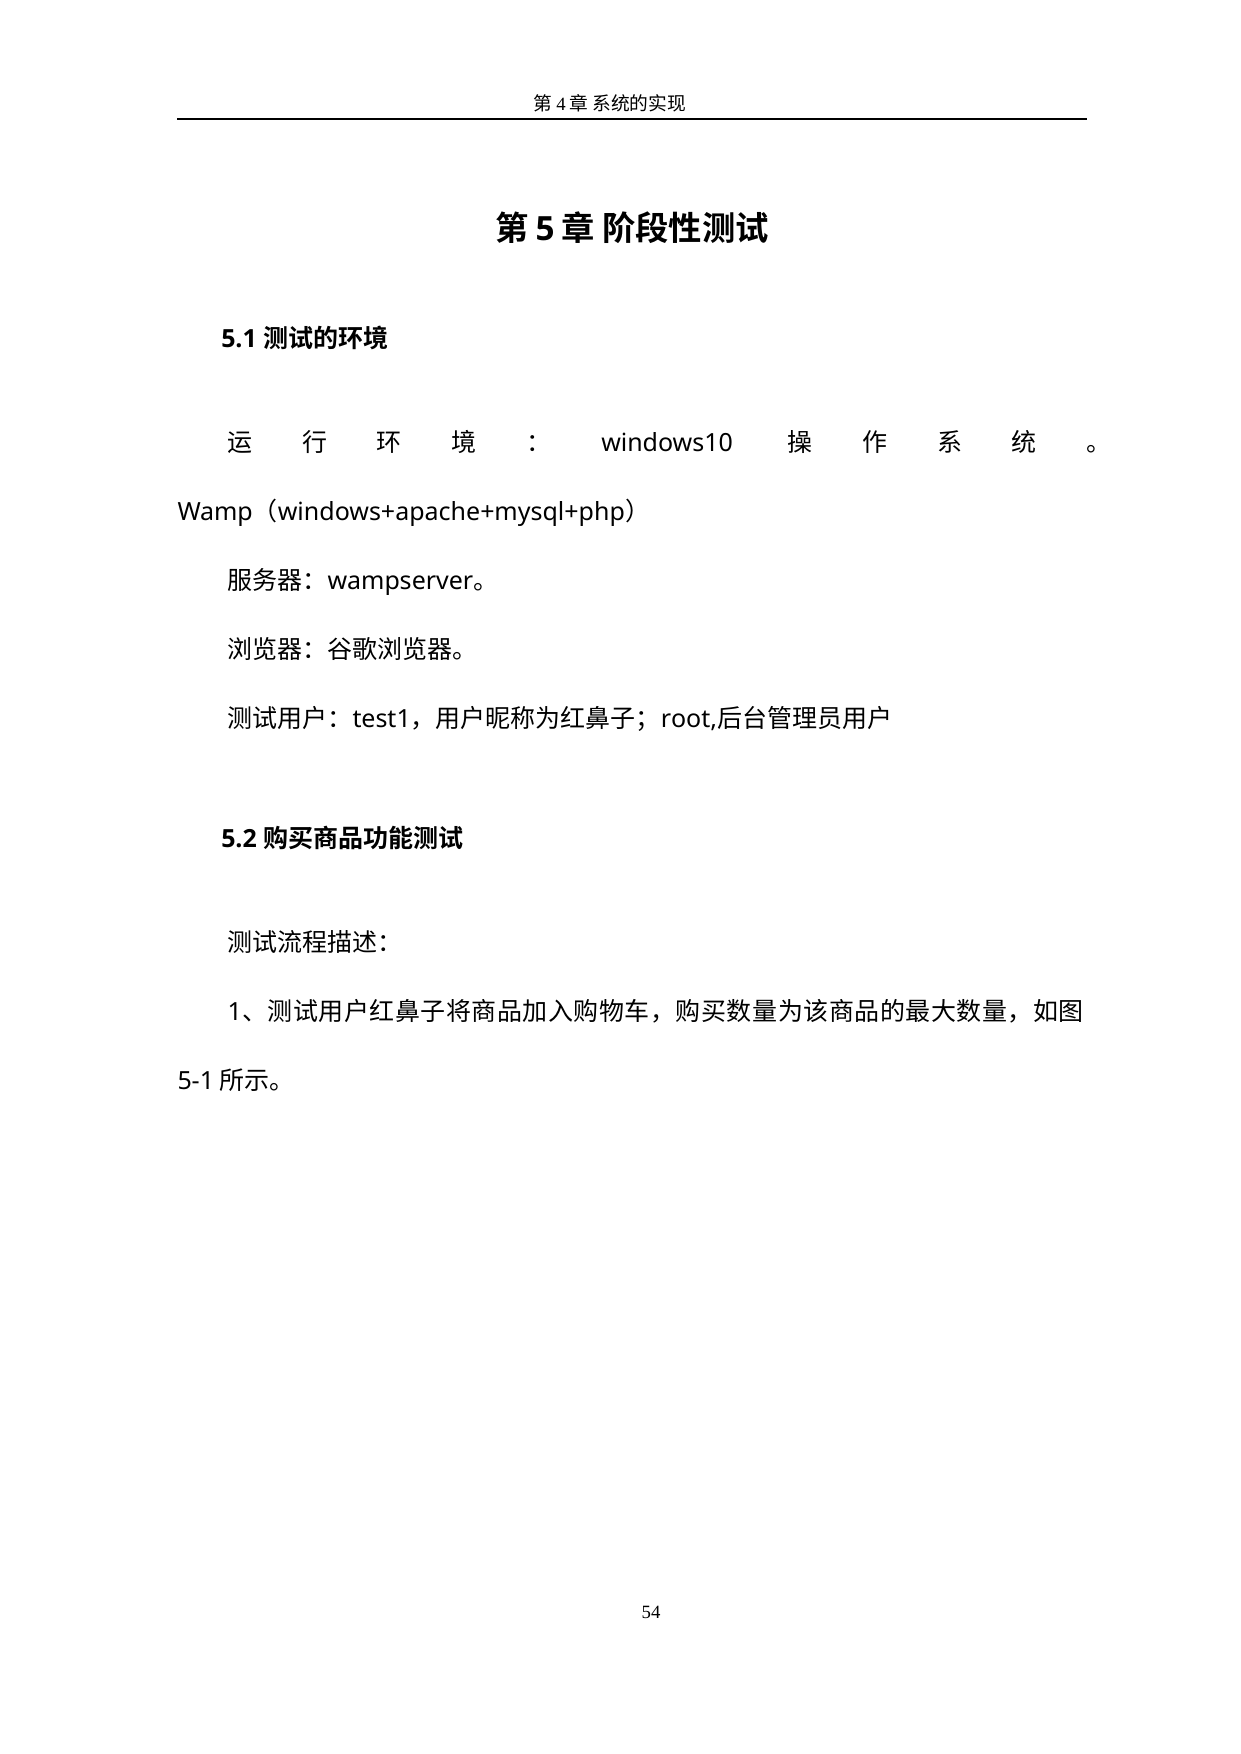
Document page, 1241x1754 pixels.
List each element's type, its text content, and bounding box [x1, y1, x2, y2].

text 服务器：wampserver。 [177, 544, 1087, 613]
text 测试流程描述： [177, 906, 1087, 975]
subtitle 5.2 购买商品功能测试 [177, 802, 1087, 871]
text 浏览器：谷歌浏览器。 [177, 613, 1087, 682]
subtitle 5.1 测试的环境 [177, 302, 1087, 371]
text 1、测试用户红鼻子将商品加入购物车，购买数量为该商品的最大数量，如图5-1所示。 [177, 975, 1087, 1113]
subtitle 第5章 阶段性测试 [177, 191, 1087, 261]
text 运行环境：windows10操作系统。Wamp（windows+apache+mysql+php） [177, 406, 1087, 544]
text 测试用户：test1，用户昵称为红鼻子；root,后台管理员用户 [177, 682, 1087, 751]
